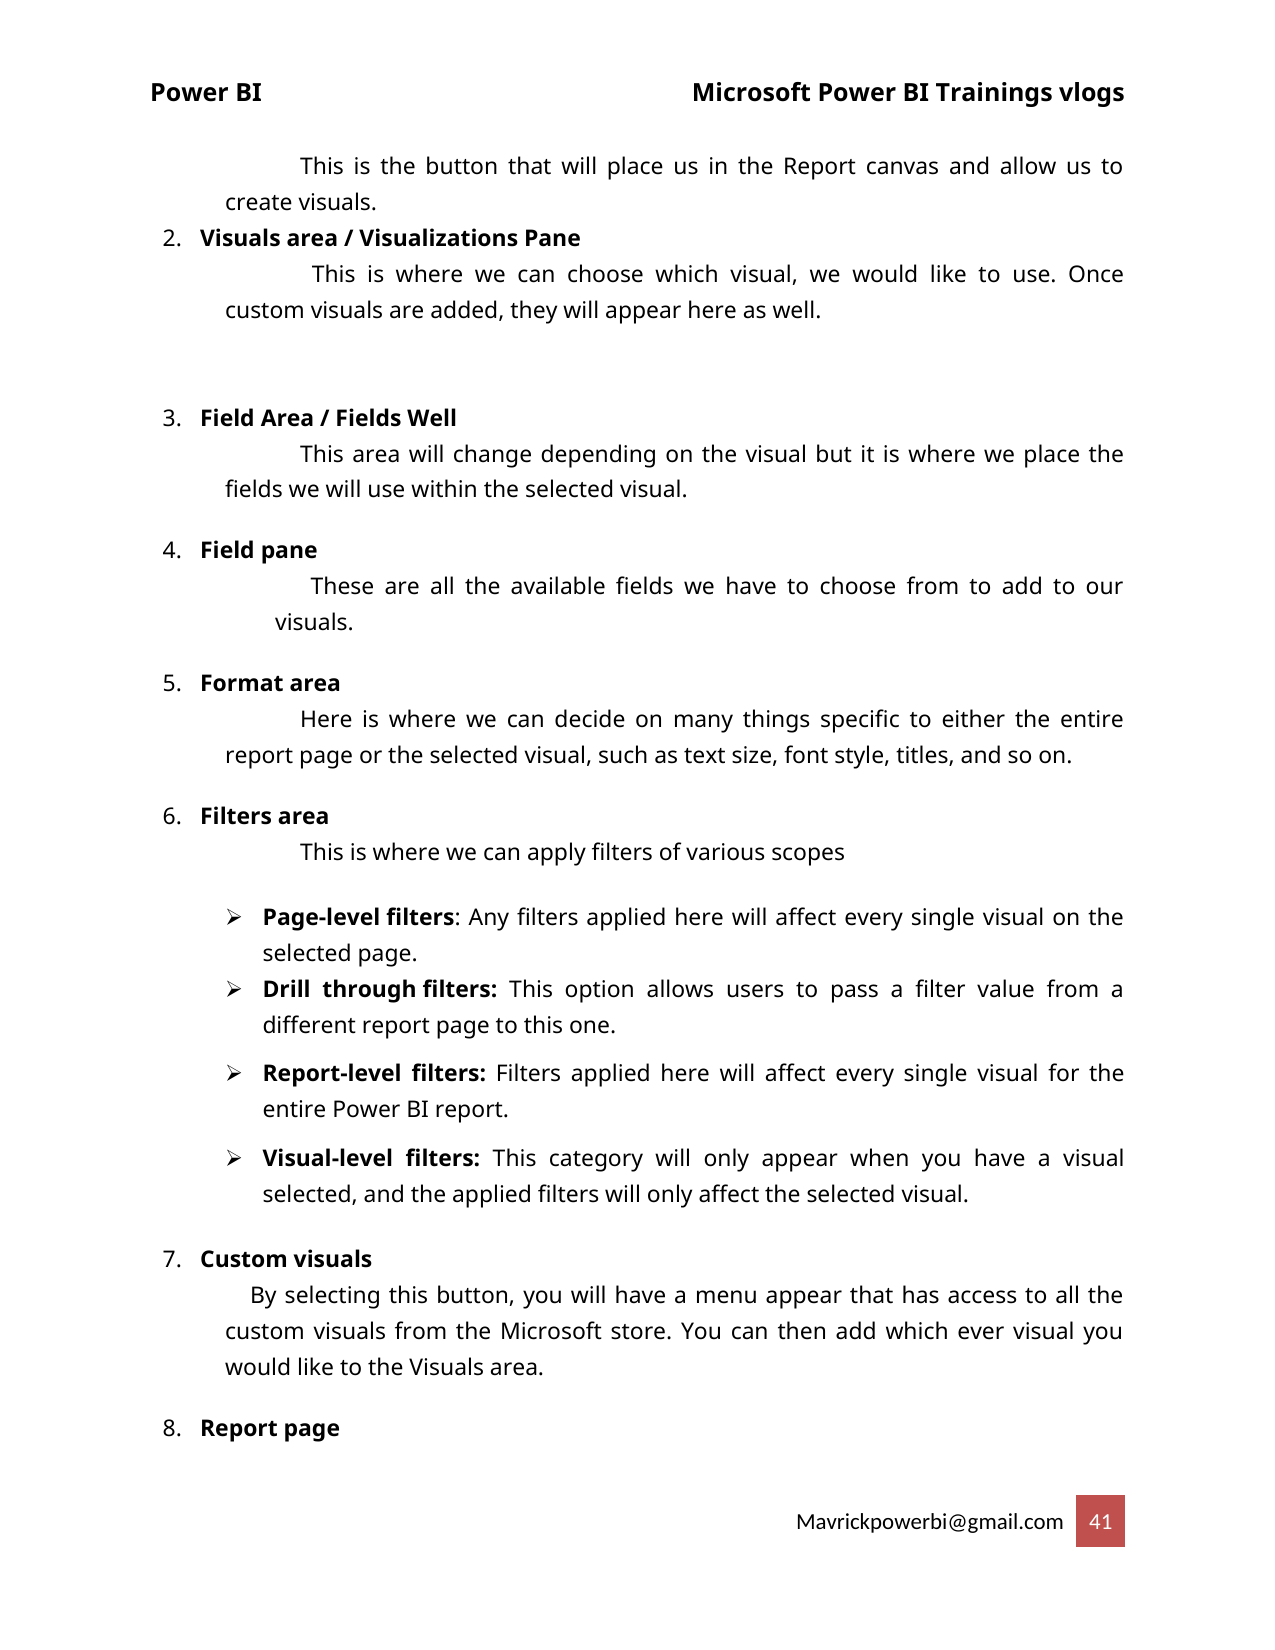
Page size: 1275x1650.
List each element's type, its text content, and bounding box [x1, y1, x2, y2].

list Visual-level filters: This category will only appear when you have a visual selected, and the applied filters will only affect the selected visual. [225, 1142, 1125, 1209]
text This area will change depending on the visual but it is where we place the fields we will use within the selected visual. [225, 437, 1125, 505]
list Page-level filters: Any filters applied here will affect every single visual on the selected page. [225, 901, 1125, 968]
text This is where we can apply filters of various scopes [237, 836, 1125, 867]
text Here is where we can decide on many things specific to either the entire report page or the selected visual, such as text size, font style, titles, and so on. [225, 703, 1125, 770]
list Field Area / Fields Well [162, 402, 1125, 433]
list Visuals area / Visualizations Pane [162, 222, 1125, 253]
list Filters area [162, 800, 1125, 831]
list Custom visuals [162, 1243, 1125, 1274]
text This is where we can choose which visual, we would like to use. Once custom visuals are added, they will appear here as well. [225, 258, 1125, 325]
text This is the button that will place us in the Report canvas and allow us to create visuals. [225, 150, 1125, 217]
list Format area [162, 667, 1125, 698]
list Report page [162, 1411, 1125, 1443]
list Field pane [162, 534, 1125, 566]
text These are all the available fields we have to choose from to add to our visuals. [275, 570, 1125, 637]
list Report-level filters: Filters applied here will affect every single visual for the entire Power BI report. [225, 1057, 1125, 1124]
text By selecting this button, you will have a menu appear that has access to all the custom visuals from the Microsoft store. You can then add which ever visual you would like to the Visuals area. [225, 1279, 1125, 1382]
list Drill through filters: This option allows users to pass a filter value from a different report page to this one. [225, 973, 1125, 1040]
